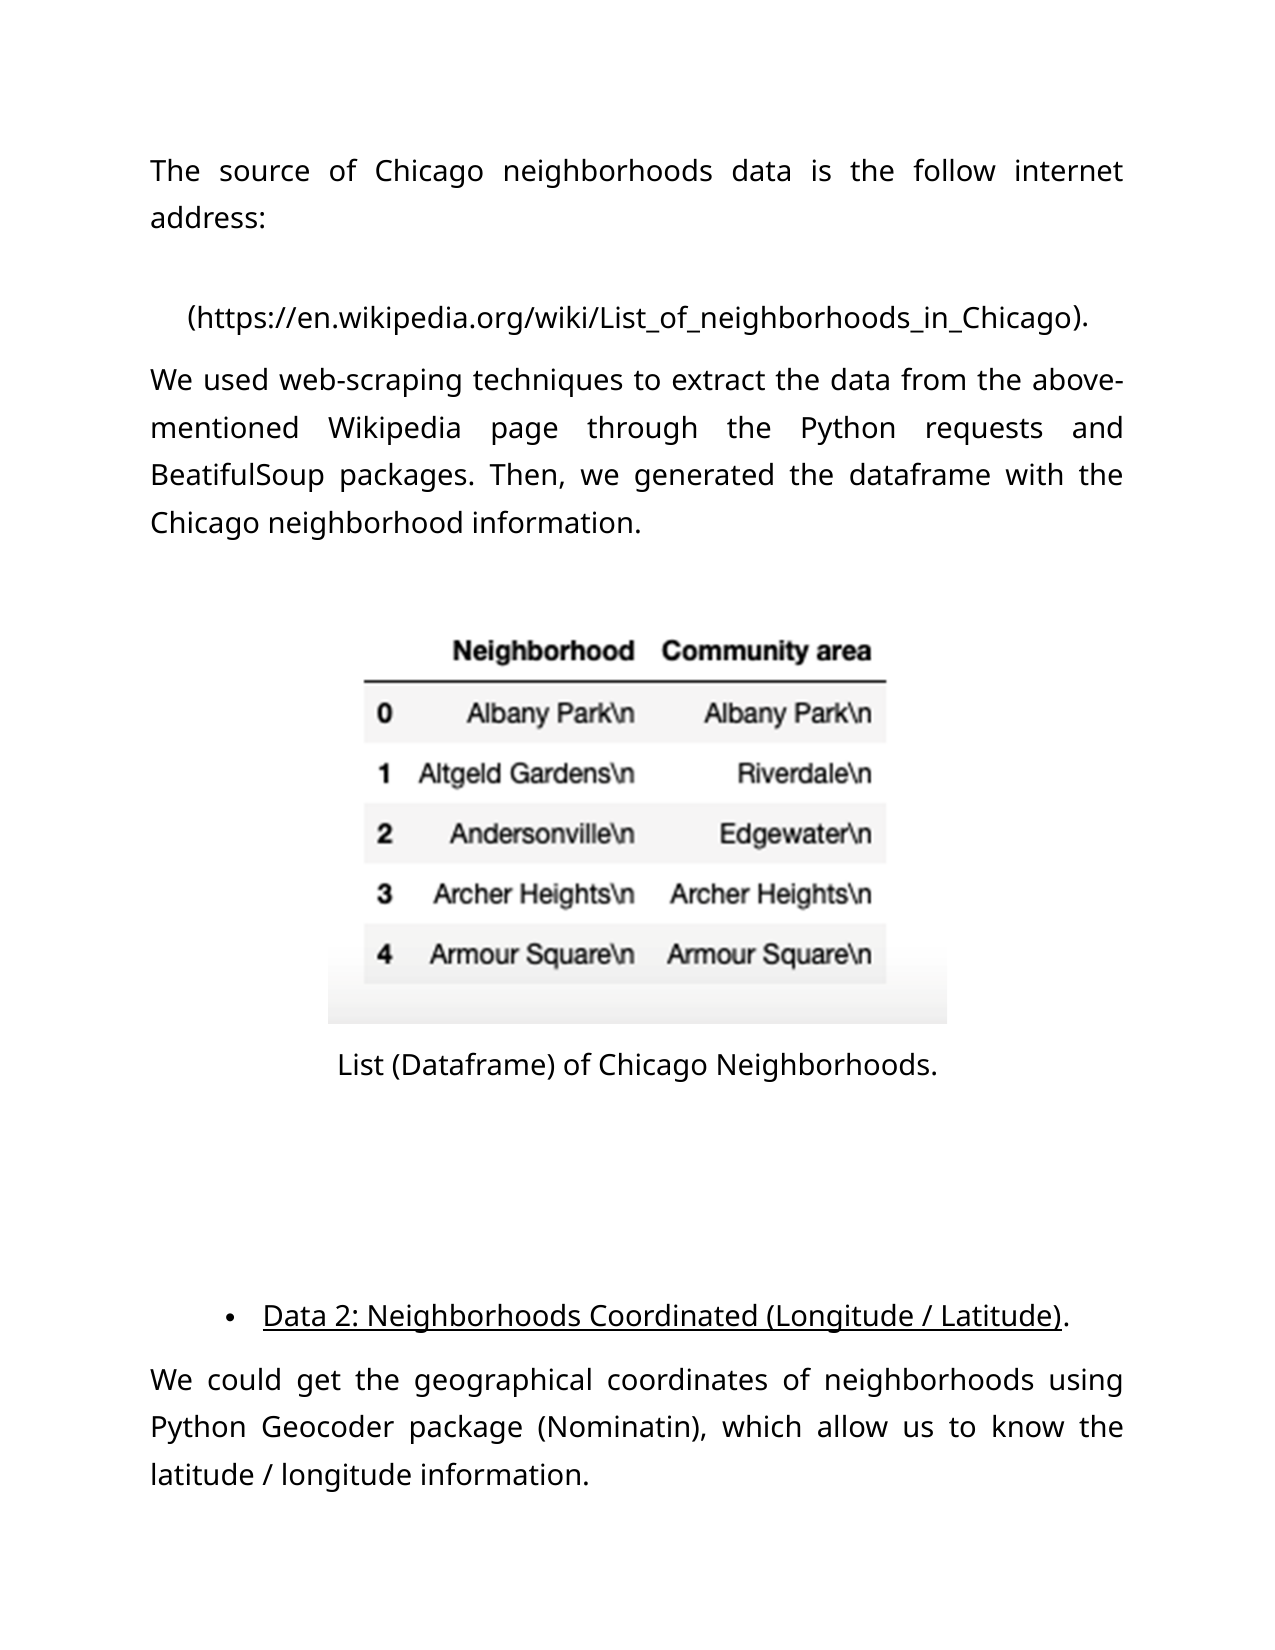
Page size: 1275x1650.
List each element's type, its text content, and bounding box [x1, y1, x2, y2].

text We could get the geographical coordinates of neighborhoods using Python Geocoder package (Nominatin), which allow us to know the latitude / longitude information. [150, 1359, 1125, 1495]
text (https://en.wikipedia.org/wiki/List_of_neighborhoods_in_Chicago). [187, 261, 1125, 337]
list Data 2: Neighborhoods Coordinated (Longitude / Latitude). [225, 1295, 1125, 1336]
text List (Dataframe) of Chicago Neighborhoods. [150, 1044, 1125, 1085]
picture [328, 628, 948, 1024]
text The source of Chicago neighborhoods data is the follow internet address: [150, 150, 1125, 239]
text We used web-scraping techniques to extract the data from the above-mentioned Wikipedia page through the Python requests and BeatifulSoup packages. Then, we generated the dataframe with the Chicago neighborhood information. [150, 360, 1125, 543]
